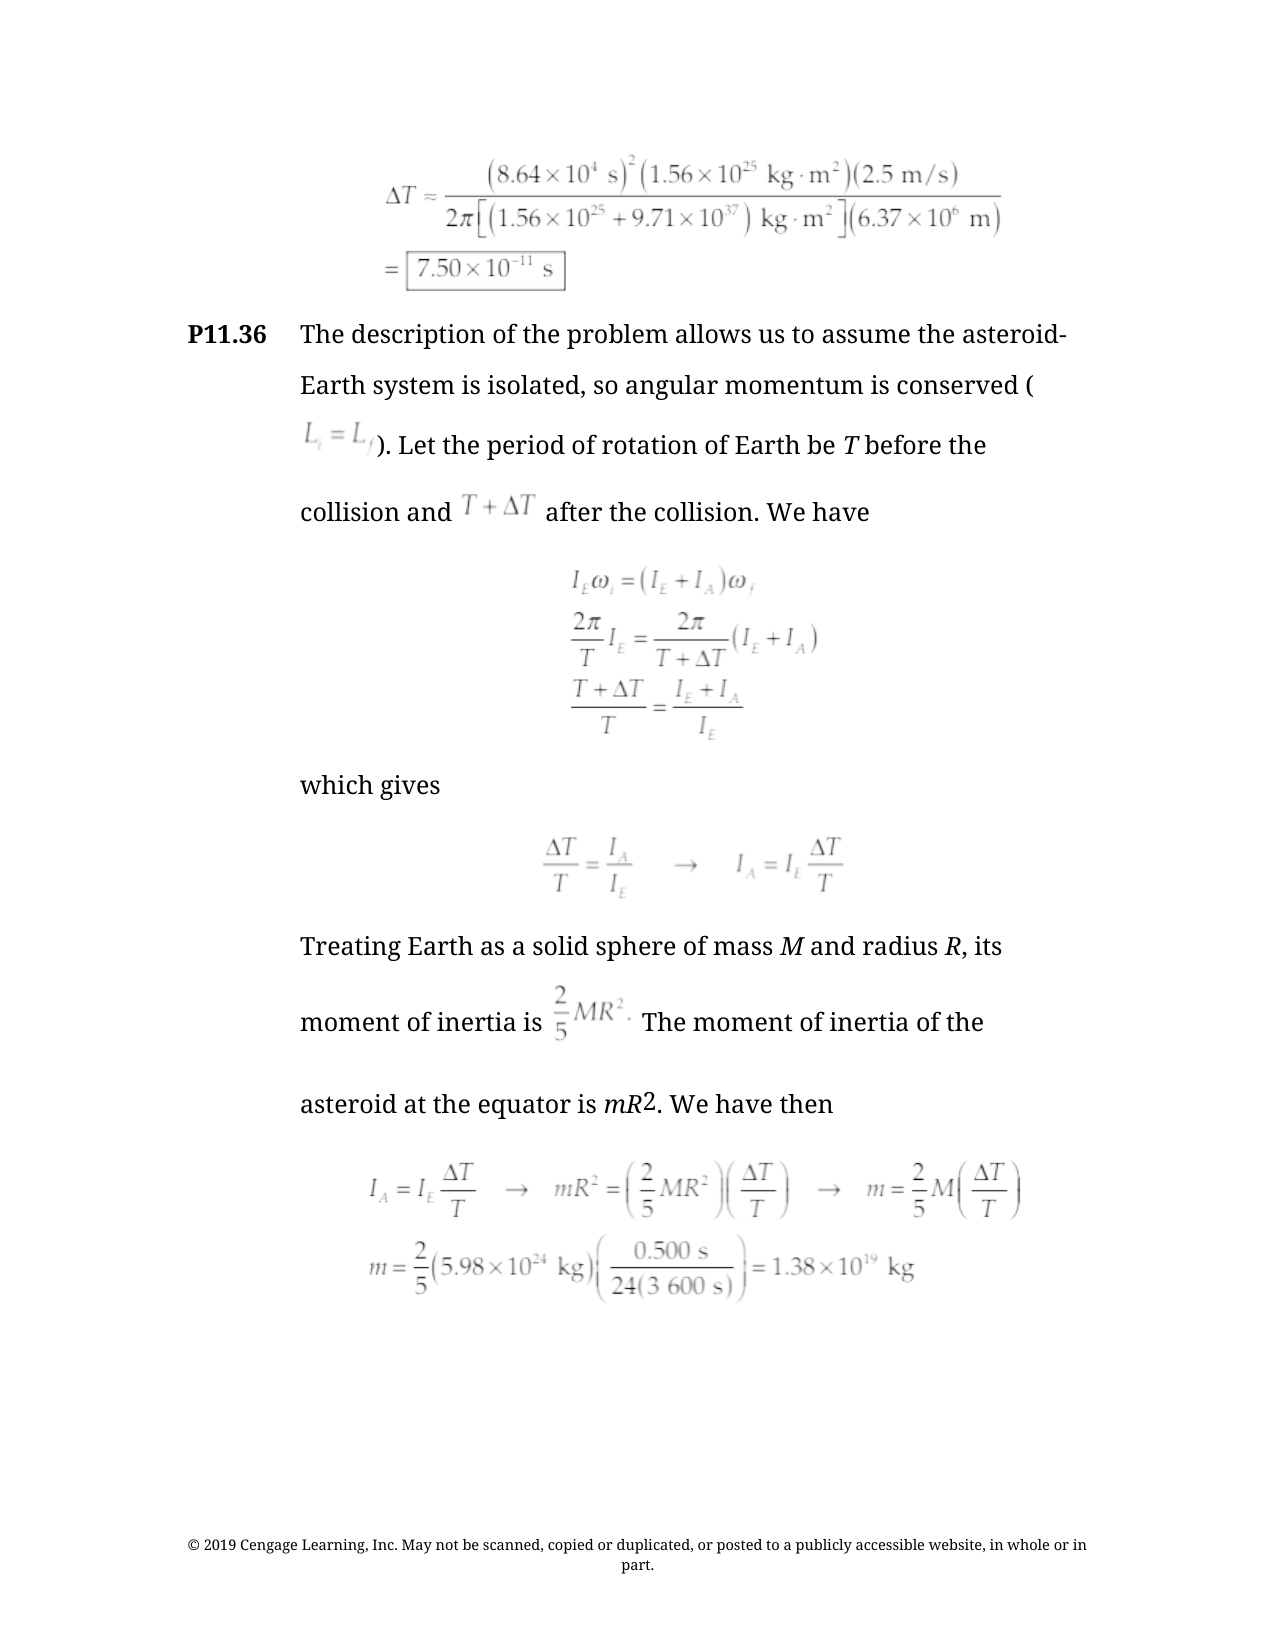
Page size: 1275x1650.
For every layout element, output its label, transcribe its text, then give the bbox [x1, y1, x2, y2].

text which gives [187, 768, 1087, 802]
text P11.36 The description of the problem allows us to assume the asteroid-Earth system is isolated, so angular momentum is conserved (). Let the period of rotation of Earth be T before the collision and after the collision. We have [187, 317, 1087, 534]
text Treating Earth as a solid sphere of mass M and radius R, its moment of inertia is The moment of inertia of the asteroid at the equator is mR2. We have then [187, 929, 1087, 1123]
